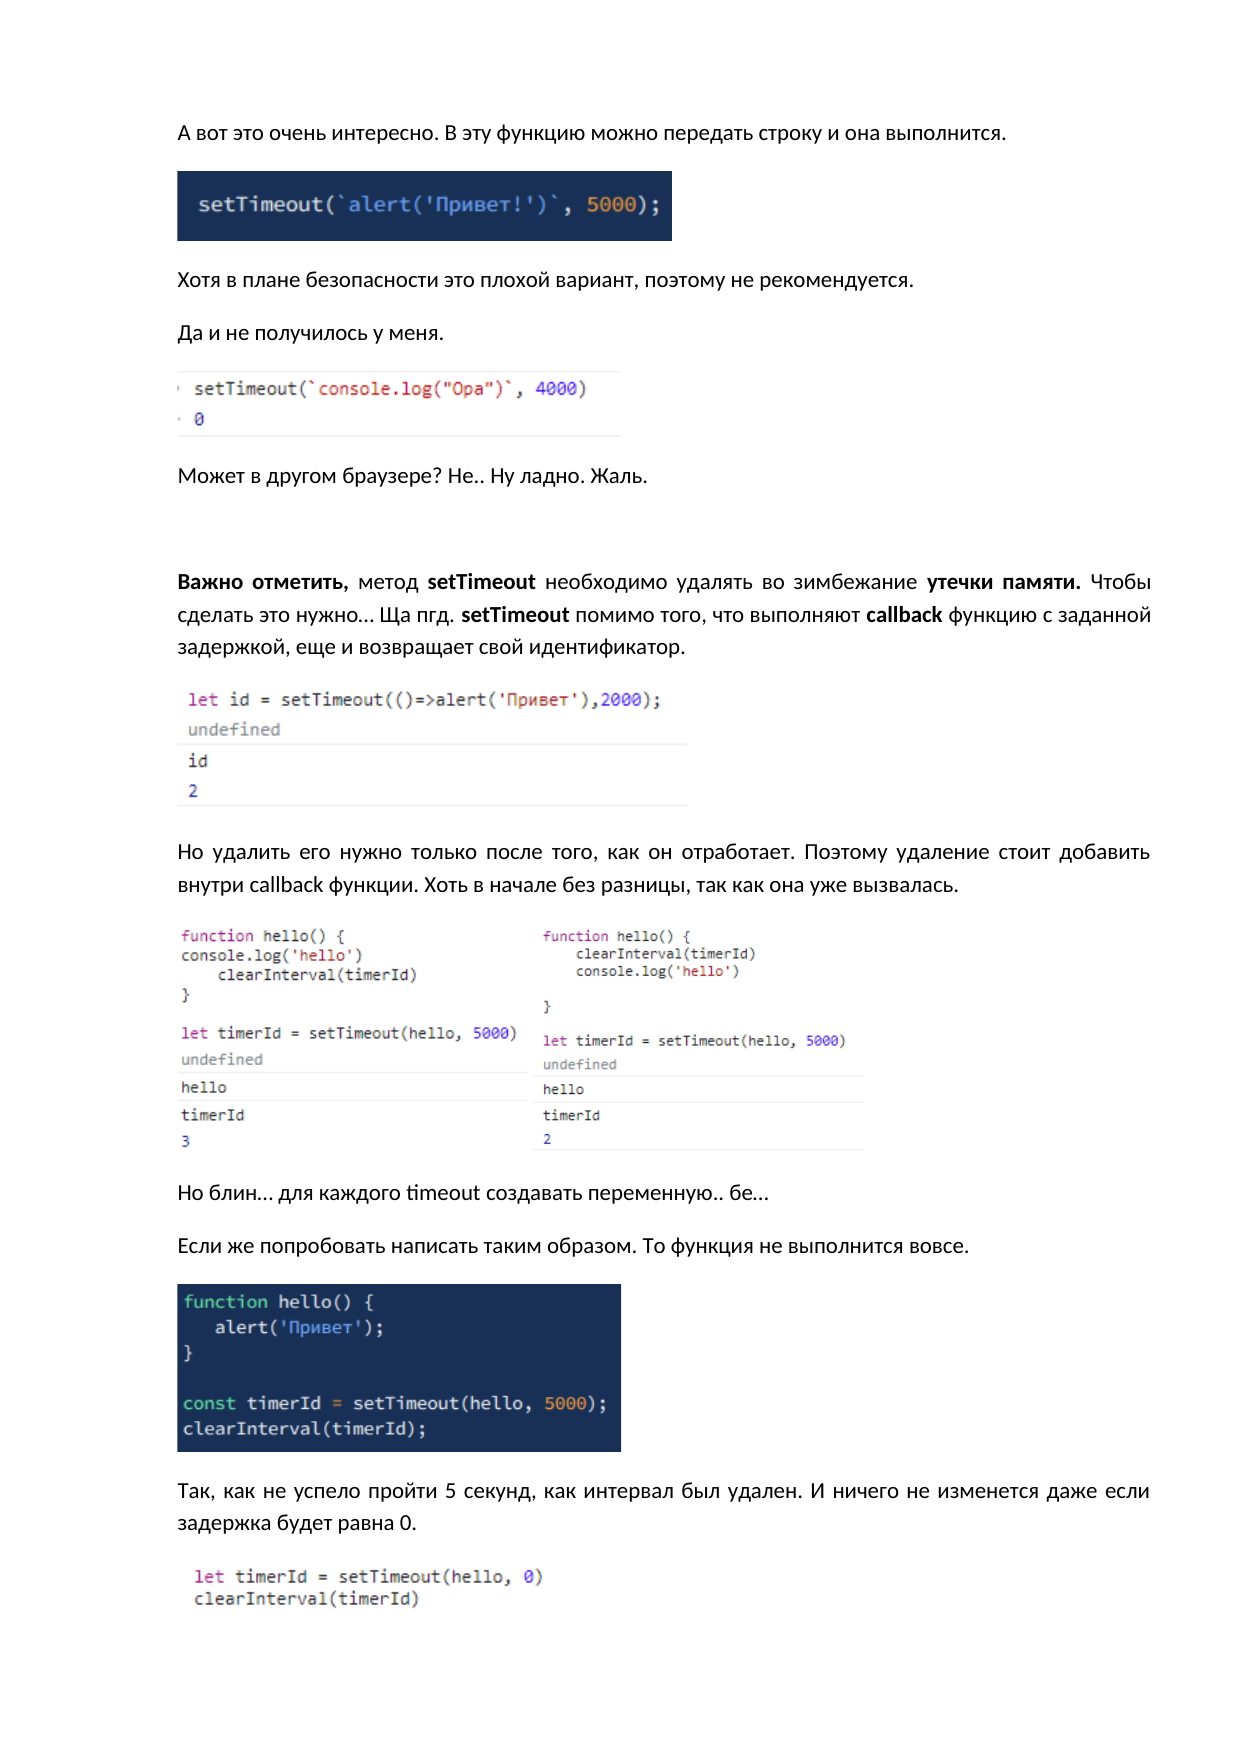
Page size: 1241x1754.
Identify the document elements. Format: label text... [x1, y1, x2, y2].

text Но удалить его нужно только после того, как он отработает. Поэтому удаление стоит добавить внутри callback функции. Хоть в начале без разницы, так как она уже вызвалась. [177, 837, 1152, 898]
text А вот это очень интересно. В эту функцию можно передать строку и она выполнится. [177, 118, 1152, 146]
text Но блин… для каждого timeout создавать переменную.. бе… [177, 1178, 1152, 1206]
text Так, как не успело пройти 5 секунд, как интервал был удален. И ничего не изменется даже если задержка будет равна 0. [177, 1476, 1152, 1537]
picture [177, 371, 621, 437]
text Может в другом браузере? Не.. Ну ладно. Жаль. [177, 461, 1152, 489]
picture [533, 926, 864, 1154]
text Важно отметить, метод setTimeout необходимо удалять во зимбежание утечки памяти. Чтобы сделать это нужно… Ща пгд. setTimeout помимо того, что выполняют callback функцию с заданной задержкой, еще и возвращает свой идентификатор. [177, 567, 1152, 660]
text Да и не получилось у меня. [177, 318, 1152, 347]
picture [177, 171, 672, 241]
picture [177, 685, 688, 813]
text Хотя в плане безопасности это плохой вариант, поэтому не рекомендуется. [177, 266, 1152, 293]
picture [177, 1284, 622, 1452]
text Если же попробовать написать таким образом. То функция не выполнится вовсе. [177, 1231, 1152, 1259]
picture [177, 1561, 578, 1616]
picture [177, 922, 528, 1154]
